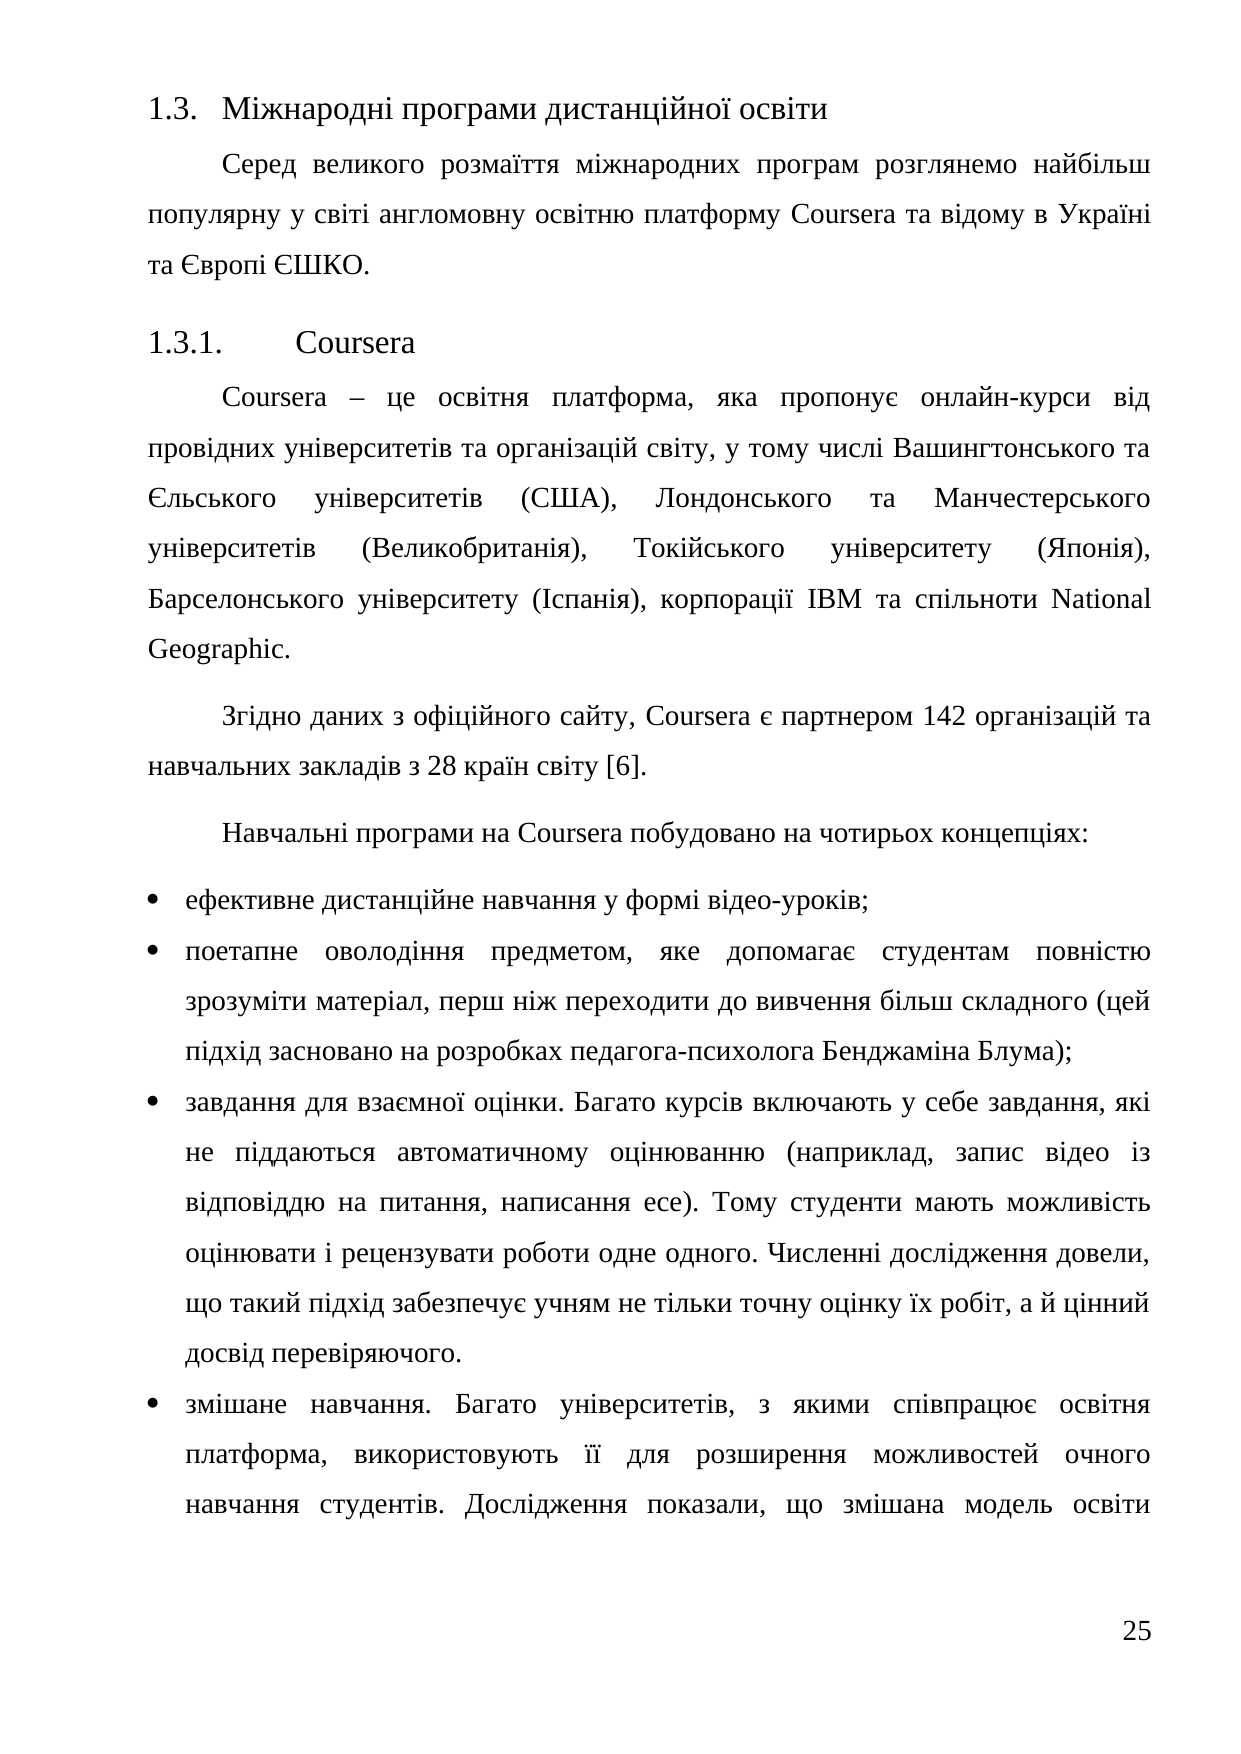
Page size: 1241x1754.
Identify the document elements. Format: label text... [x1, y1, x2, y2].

text Навчальні програми на Coursera побудовано на чотирьох концепціях: [148, 815, 1152, 849]
text Coursera – це освітня платформа, яка пропонує онлайн-курси від провідних університетів та організацій світу, у тому числі Вашингтонського та Єльського університетів (США), Лондонського та Манчестерського університетів (Великобританія), Токійського університету (Японія), Барселонського університету (Іспанія), корпорації IBM та спільноти National Geographic. [148, 379, 1152, 665]
subtitle Coursera [148, 322, 1152, 360]
list поетапне оволодіння предметом, яке допомагає студентам повністю зрозуміти матеріал, перш ніж переходити до вивчення більш складного (цей підхід засновано на розробках педагога-психолога Бенджаміна Блума); [148, 933, 1152, 1067]
text Серед великого розмаїття міжнародних програм розглянемо найбільш популярну у світі англомовну освітню платформу Coursera та відому в Україні та Європі ЄШКО. [148, 146, 1152, 280]
list ефективне дистанційне навчання у формі відео-уроків; [148, 882, 1152, 916]
subtitle Міжнародні програми дистанційної освіти [148, 89, 1152, 127]
list завдання для взаємної оцінки. Багато курсів включають у себе завдання, які не піддаються автоматичному оцінюванню (наприклад, запис відео із відповіддю на питання, написання есе). Тому студенти мають можливість оцінювати і рецензувати роботи одне одного. Численні дослідження довели, що такий підхід забезпечує учням не тільки точну оцінку їх робіт, а й цінний досвід перевіряючого. [148, 1084, 1152, 1369]
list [148, 1386, 1152, 1520]
text Згідно даних з офіційного сайту, Coursera є партнером 142 організацій та навчальних закладів з 28 країн світу [6]. [148, 698, 1152, 782]
